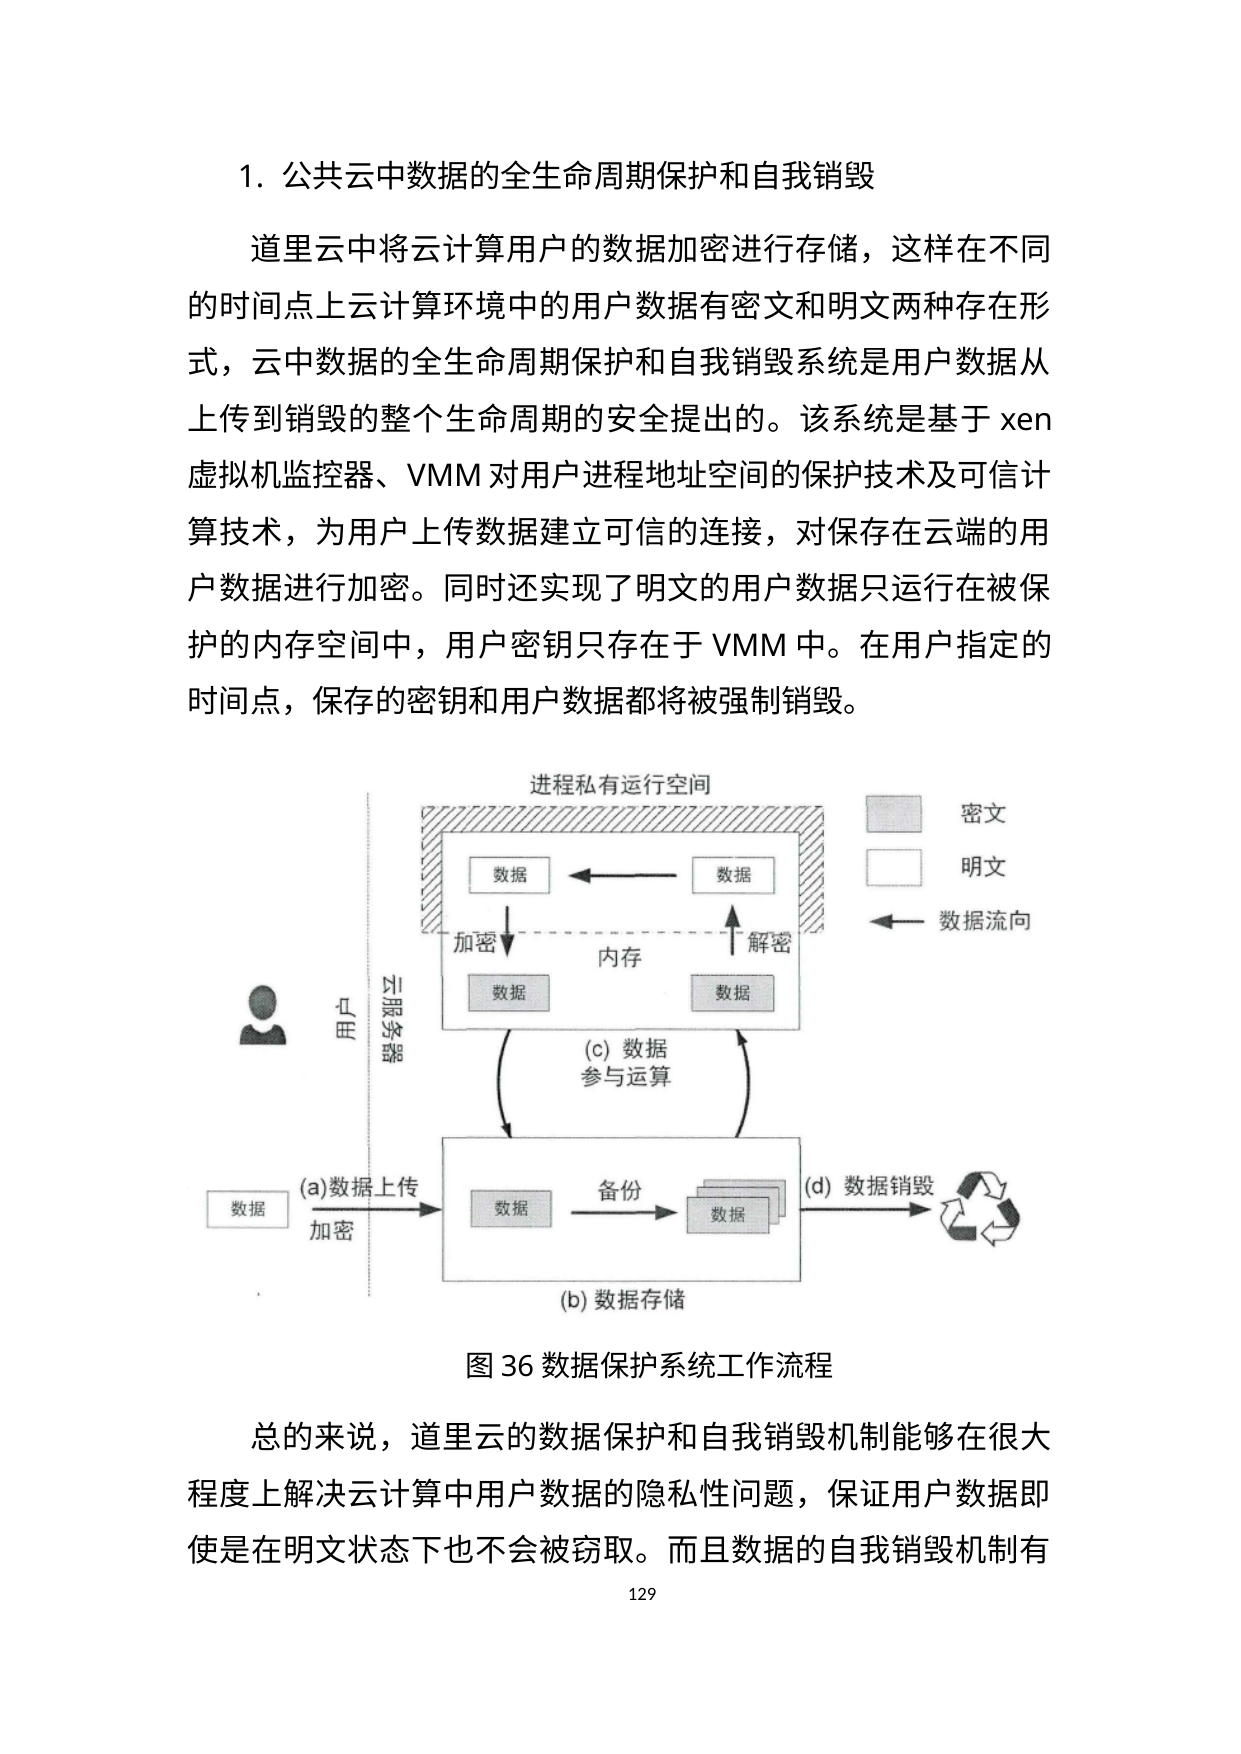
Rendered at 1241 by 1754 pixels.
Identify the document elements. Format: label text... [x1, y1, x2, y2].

list 公共云中数据的全生命周期保护和自我销毁 [238, 151, 1053, 197]
picture [187, 749, 1088, 1320]
text 图36 数据保护系统工作流程 [187, 1343, 1053, 1385]
text 道里云中将云计算用户的数据加密进行存储，这样在不同的时间点上云计算环境中的用户数据有密文和明文两种存在形式，云中数据的全生命周期保护和自我销毁系统是用户数据从上传到销毁的整个生命周期的安全提出的。该系统是基于xen虚拟机监控器、VMM对用户进程地址空间的保护技术及可信计算技术，为用户上传数据建立可信的连接，对保存在云端的用户数据进行加密。同时还实现了明文的用户数据只运行在被保护的内存空间中，用户密钥只存在于VMM中。在用户指定的时间点，保存的密钥和用户数据都将被强制销毁。 [187, 224, 1053, 722]
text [187, 1412, 1053, 1570]
